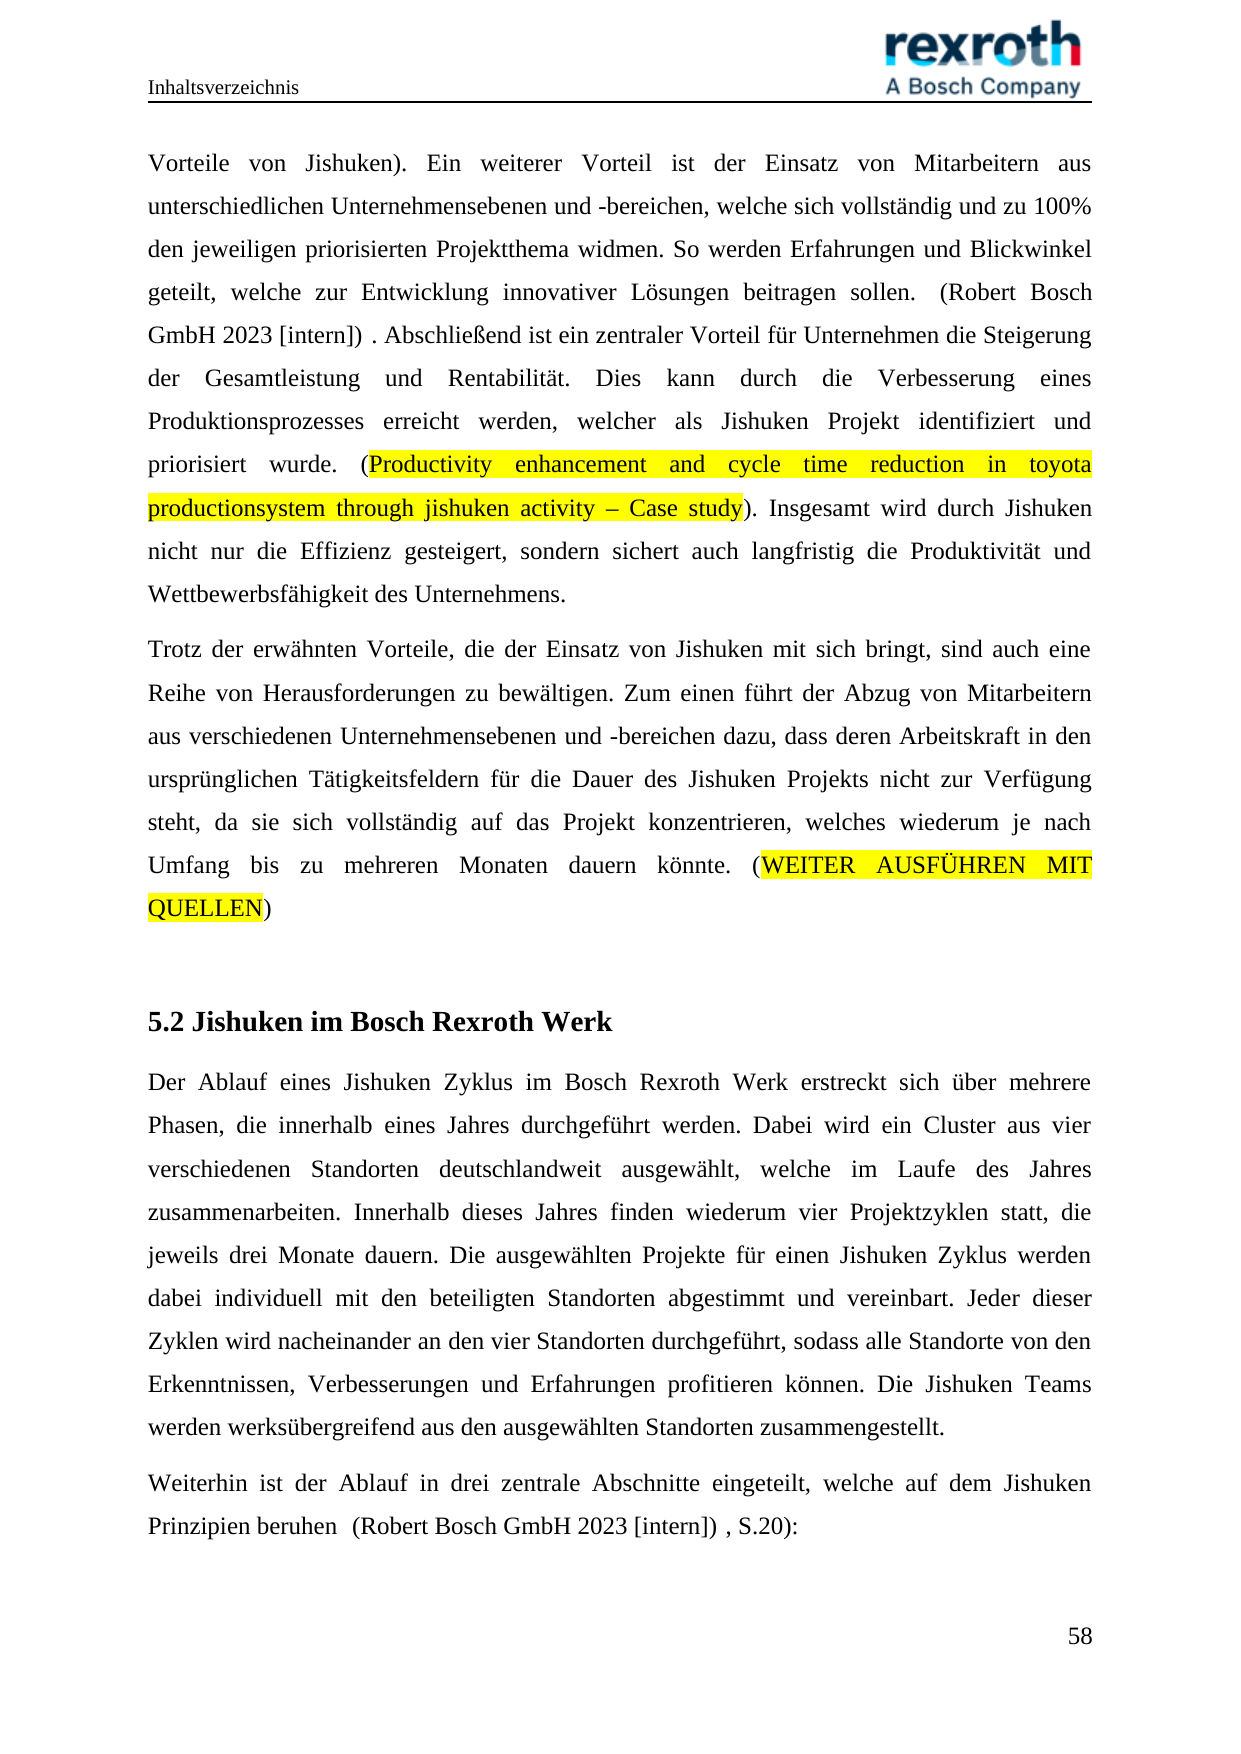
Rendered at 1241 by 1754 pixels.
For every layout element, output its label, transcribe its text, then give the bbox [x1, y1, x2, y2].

text Der Ablauf eines Jishuken Zyklus im Bosch Rexroth Werk erstreckt sich über mehrere Phasen, die innerhalb eines Jahres durchgeführt werden. Dabei wird ein Cluster aus vier verschiedenen Standorten deutschlandweit ausgewählt, welche im Laufe des Jahres zusammenarbeiten. Innerhalb dieses Jahres finden wiederum vier Projektzyklen statt, die jeweils drei Monate dauern. Die ausgewählten Projekte für einen Jishuken Zyklus werden dabei individuell mit den beteiligten Standorten abgestimmt und vereinbart. Jeder dieser Zyklen wird nacheinander an den vier Standorten durchgeführt, sodass alle Standorte von den Erkenntnissen, Verbesserungen und Erfahrungen profitieren können. Die Jishuken Teams werden werksübergreifend aus den ausgewählten Standorten zusammengestellt. [148, 1067, 1092, 1441]
subtitle 5.2 Jishuken im Bosch Rexroth Werk [148, 1004, 1092, 1038]
text Trotz der erwähnten Vorteile, die der Einsatz von Jishuken mit sich bringt, sind auch eine Reihe von Herausforderungen zu bewältigen. Zum einen führt der Abzug von Mitarbeitern aus verschiedenen Unternehmensebenen und -bereichen dazu, dass deren Arbeitskraft in den ursprünglichen Tätigkeitsfeldern für die Dauer des Jishuken Projekts nicht zur Verfügung steht, da sie sich vollständig auf das Projekt konzentrieren, welches wiederum je nach Umfang bis zu mehreren Monaten dauern könnte. (WEITER AUSFÜHREN MIT QUELLEN) [148, 634, 1092, 922]
text Weiterhin ist der Ablauf in drei zentrale Abschnitte eingeteilt, welche auf dem Jishuken Prinzipien beruhen , S.20): [148, 1468, 1092, 1540]
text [148, 148, 1092, 608]
